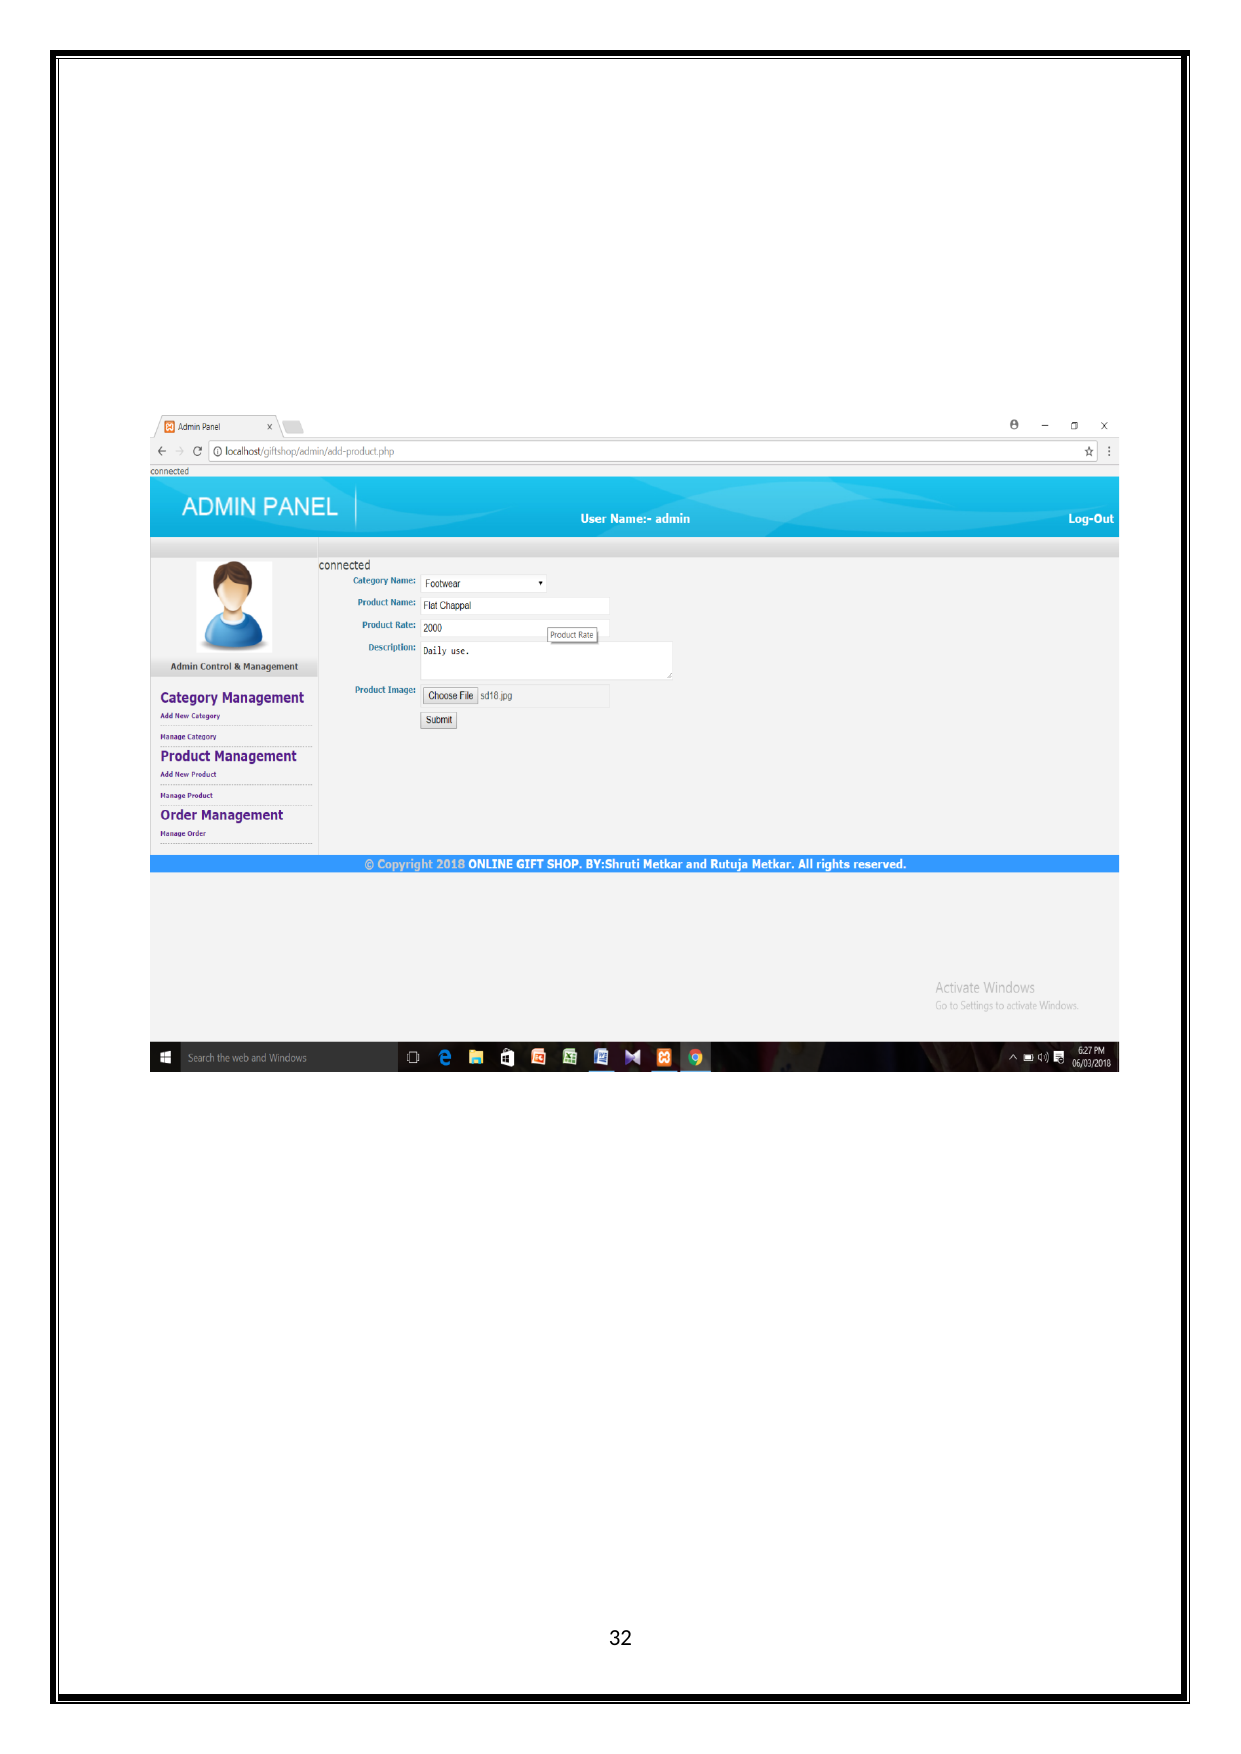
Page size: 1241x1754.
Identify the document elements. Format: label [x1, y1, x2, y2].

picture [1080, 514, 1112, 525]
picture [582, 514, 604, 522]
picture [150, 415, 1120, 1072]
